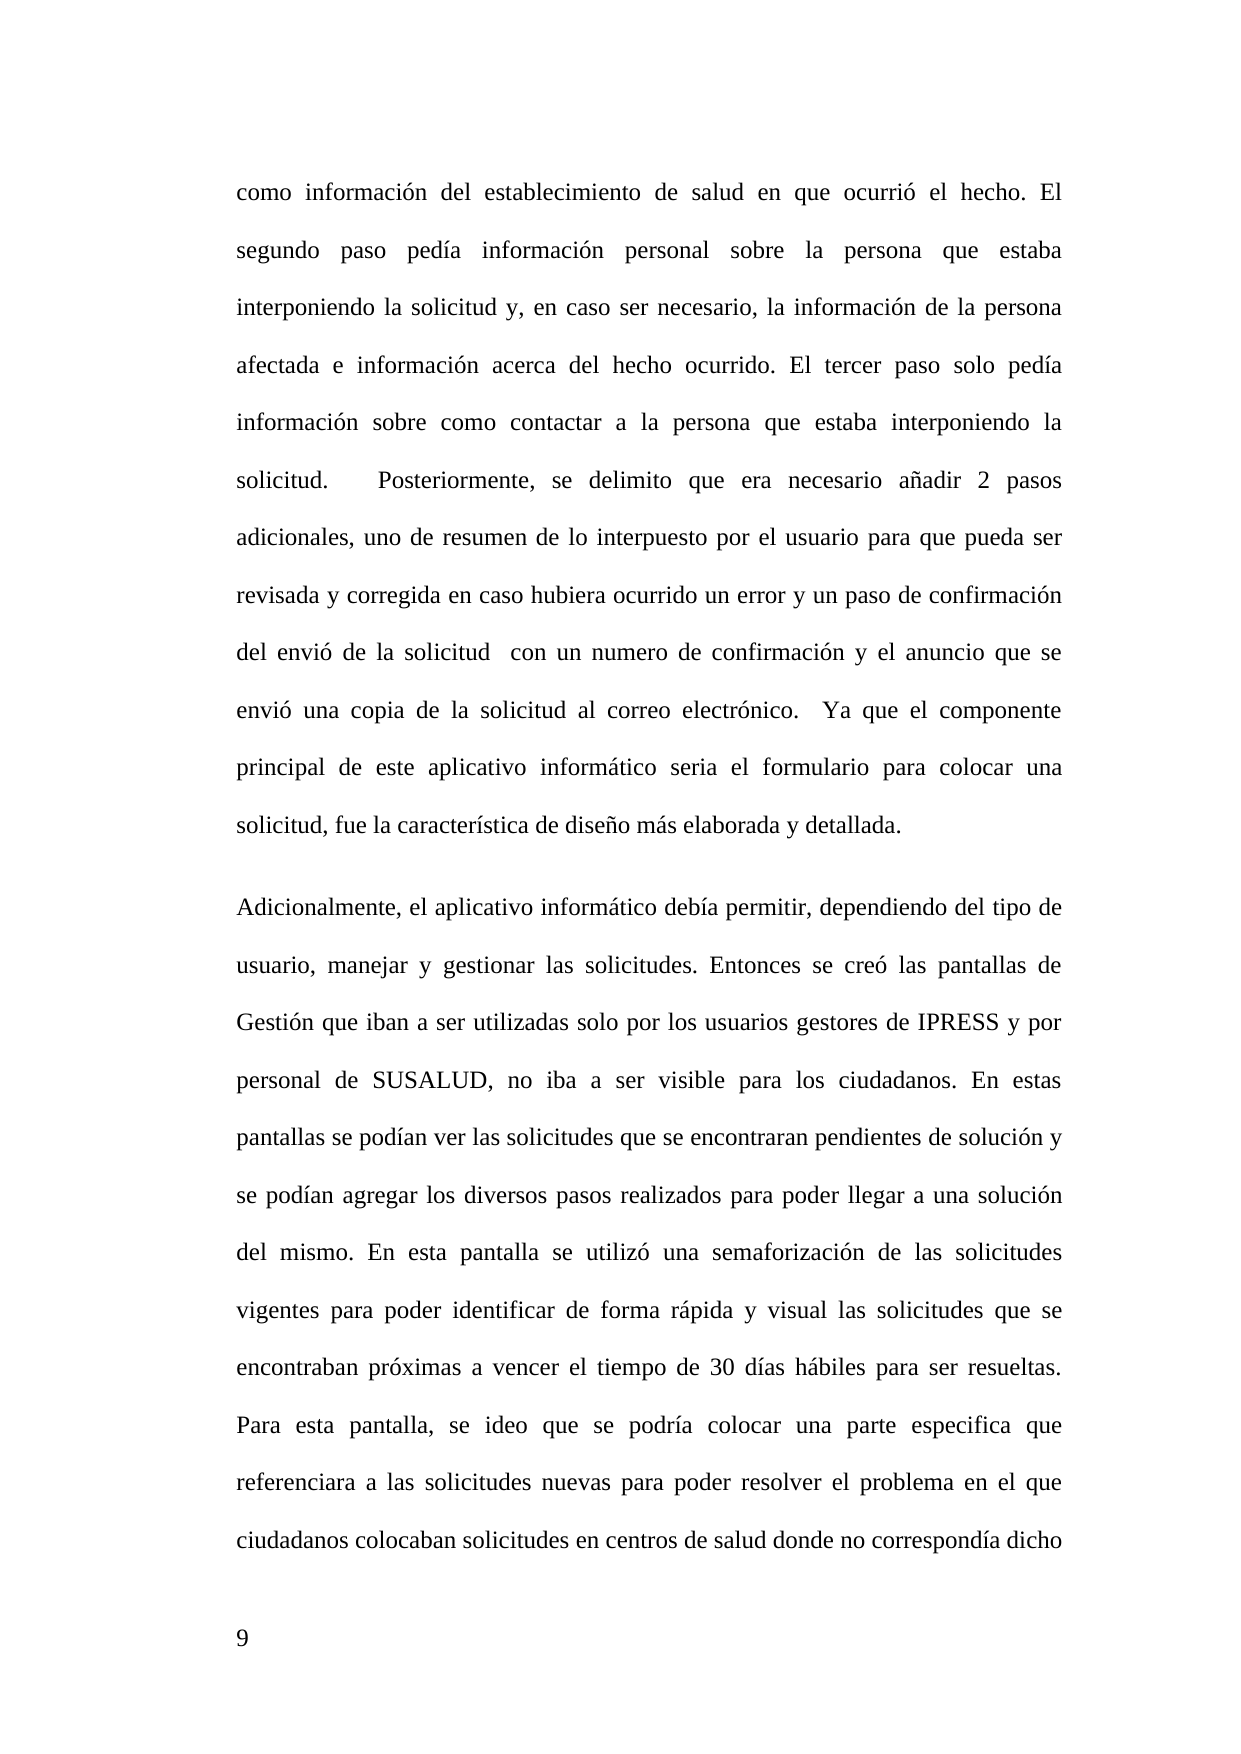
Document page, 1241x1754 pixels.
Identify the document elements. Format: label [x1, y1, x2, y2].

text [236, 177, 1063, 838]
